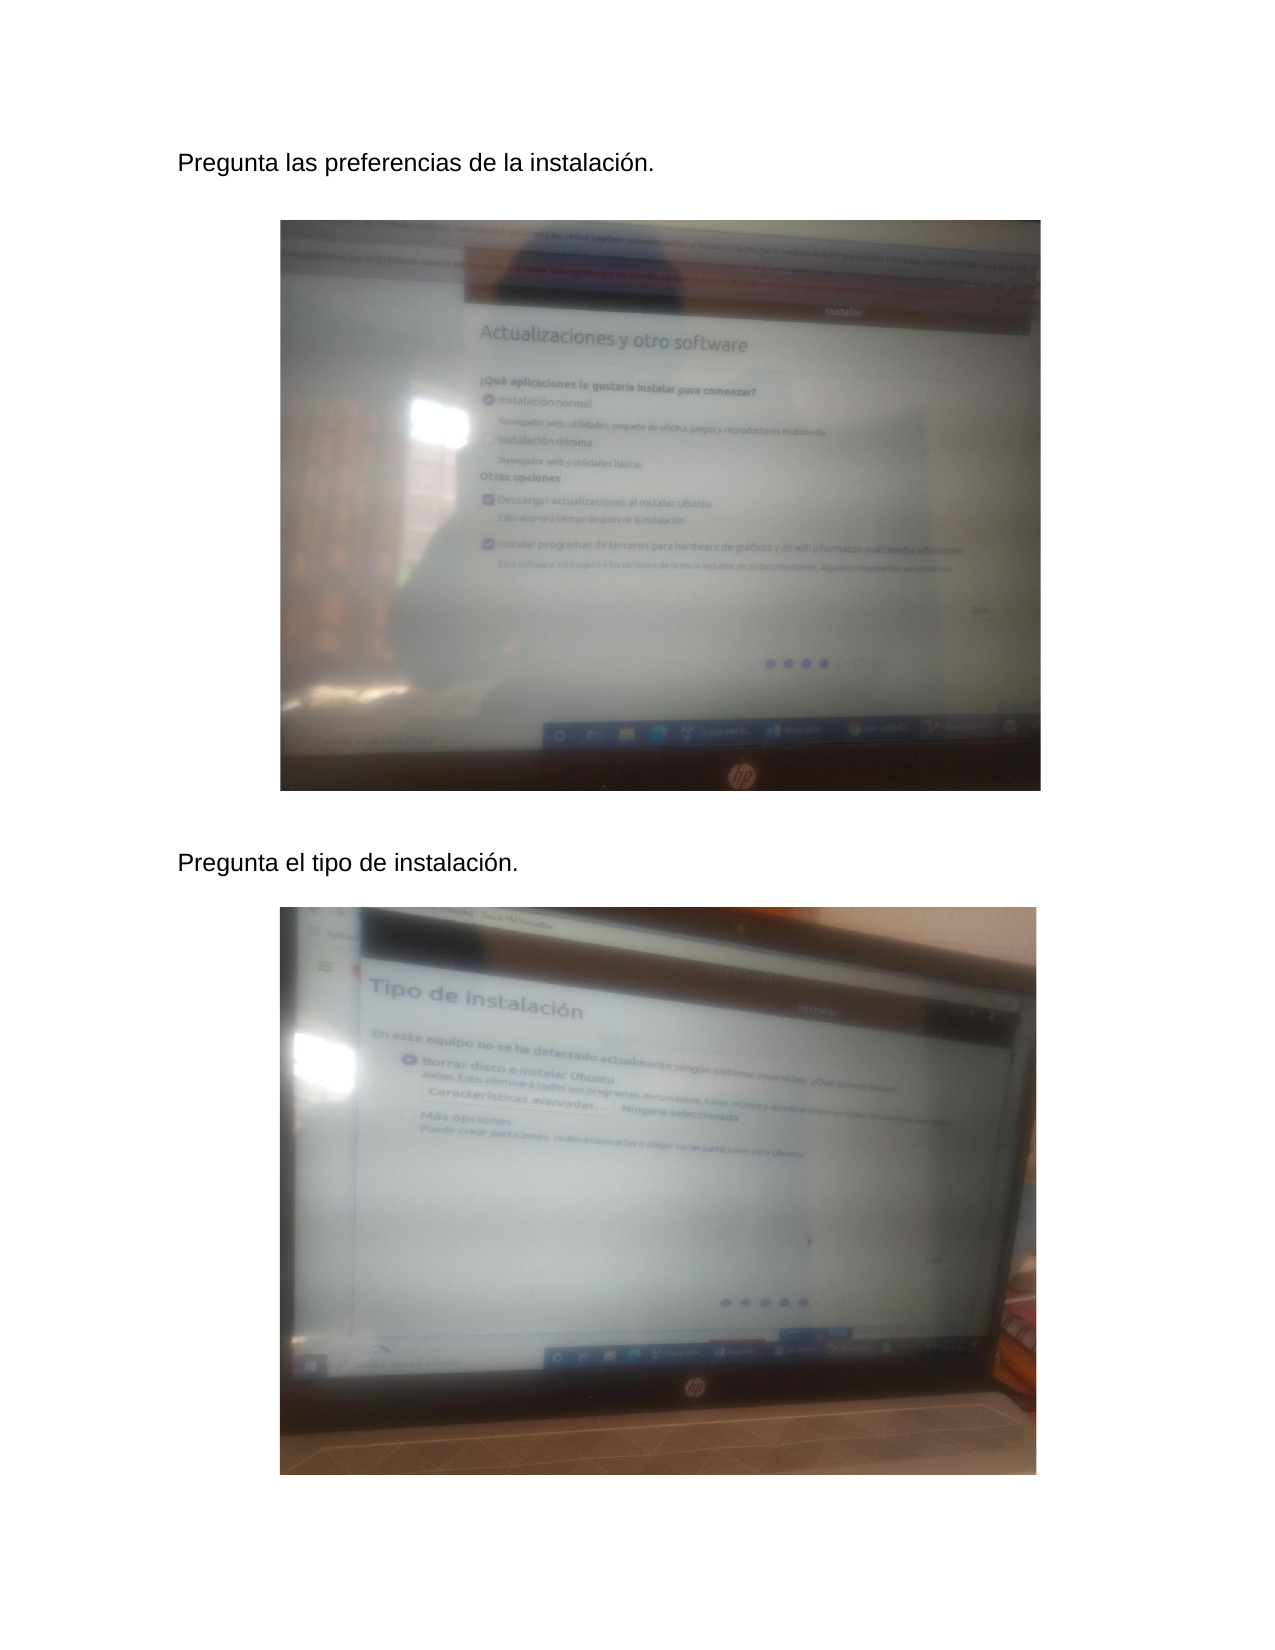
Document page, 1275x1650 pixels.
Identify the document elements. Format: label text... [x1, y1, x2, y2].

picture [280, 220, 1041, 791]
picture [279, 907, 1037, 1475]
text Pregunta las preferencias de la instalación. [177, 148, 1098, 176]
text Pregunta el tipo de instalación. [177, 848, 1098, 877]
